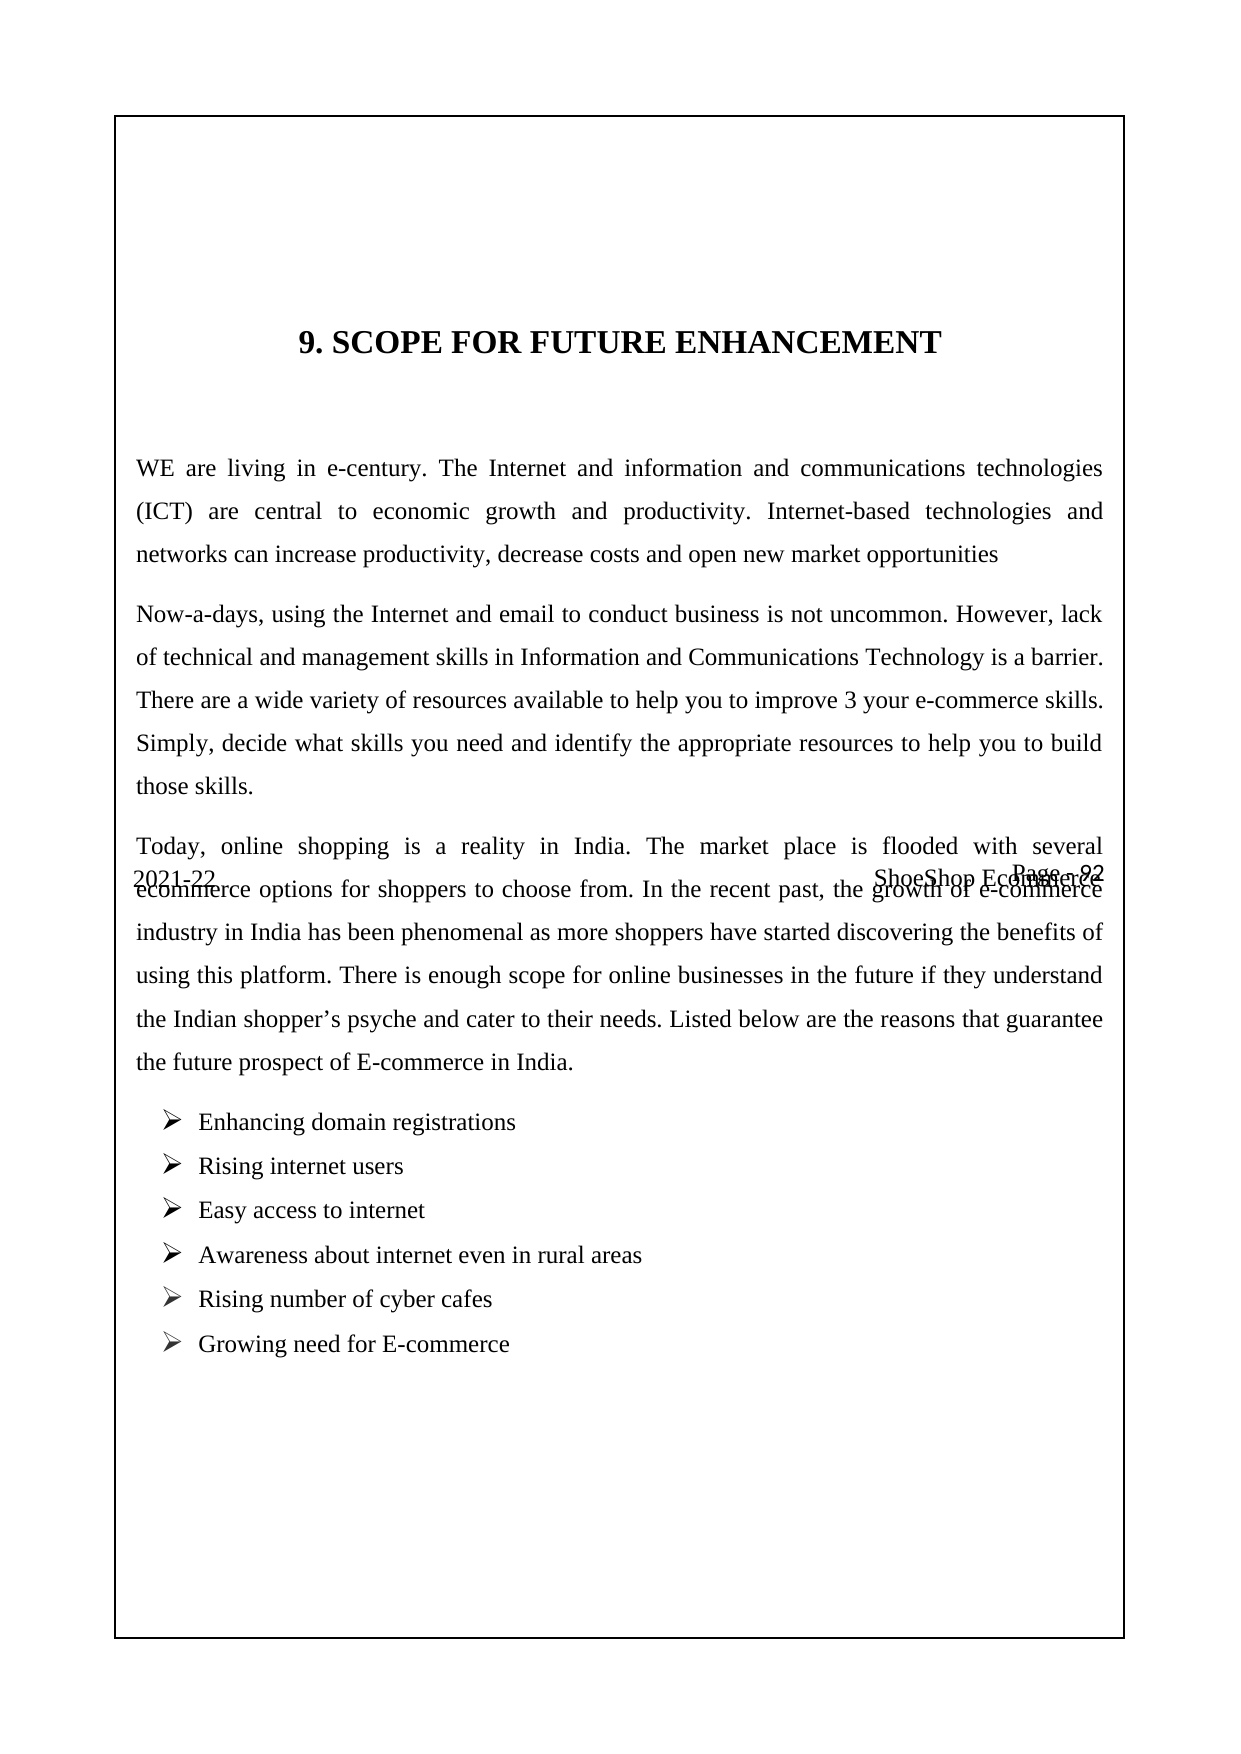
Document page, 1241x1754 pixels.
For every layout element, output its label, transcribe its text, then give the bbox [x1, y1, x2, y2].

list Growing need for E-commerce [161, 1329, 1104, 1359]
list Enhancing domain registrations [161, 1107, 1104, 1136]
list Easy access to internet [161, 1196, 1104, 1225]
list Rising internet users [161, 1151, 1104, 1181]
text WE are living in e-century. The Internet and information and communications technologies (ICT) are central to economic growth and productivity. Internet-based technologies and networks can increase productivity, decrease costs and open new market opportunities [136, 453, 1104, 568]
text 9. SCOPE FOR FUTURE ENHANCEMENT [136, 323, 1104, 361]
text Now-a-days, using the Internet and email to conduct business is not uncommon. However, lack of technical and management skills in Information and Communications Technology is a barrier. There are a wide variety of resources available to help you to improve 3 your e-commerce skills. Simply, decide what skills you need and identify the appropriate resources to help you to build those skills. [136, 599, 1104, 800]
text Today, online shopping is a reality in India. The market place is flooded with several ecommerce options for shoppers to choose from. In the recent past, the growth of e-commerce industry in India has been phenomenal as more shoppers have started discovering the benefits of using this platform. There is enough scope for online businesses in the future if they understand the Indian shopper’s psyche and cater to their needs. Listed below are the reasons that guarantee the future prospect of E-commerce in India. [136, 831, 1104, 1076]
list Awareness about internet even in rural areas [161, 1240, 1104, 1270]
list Rising number of cyber cafes [161, 1284, 1104, 1314]
